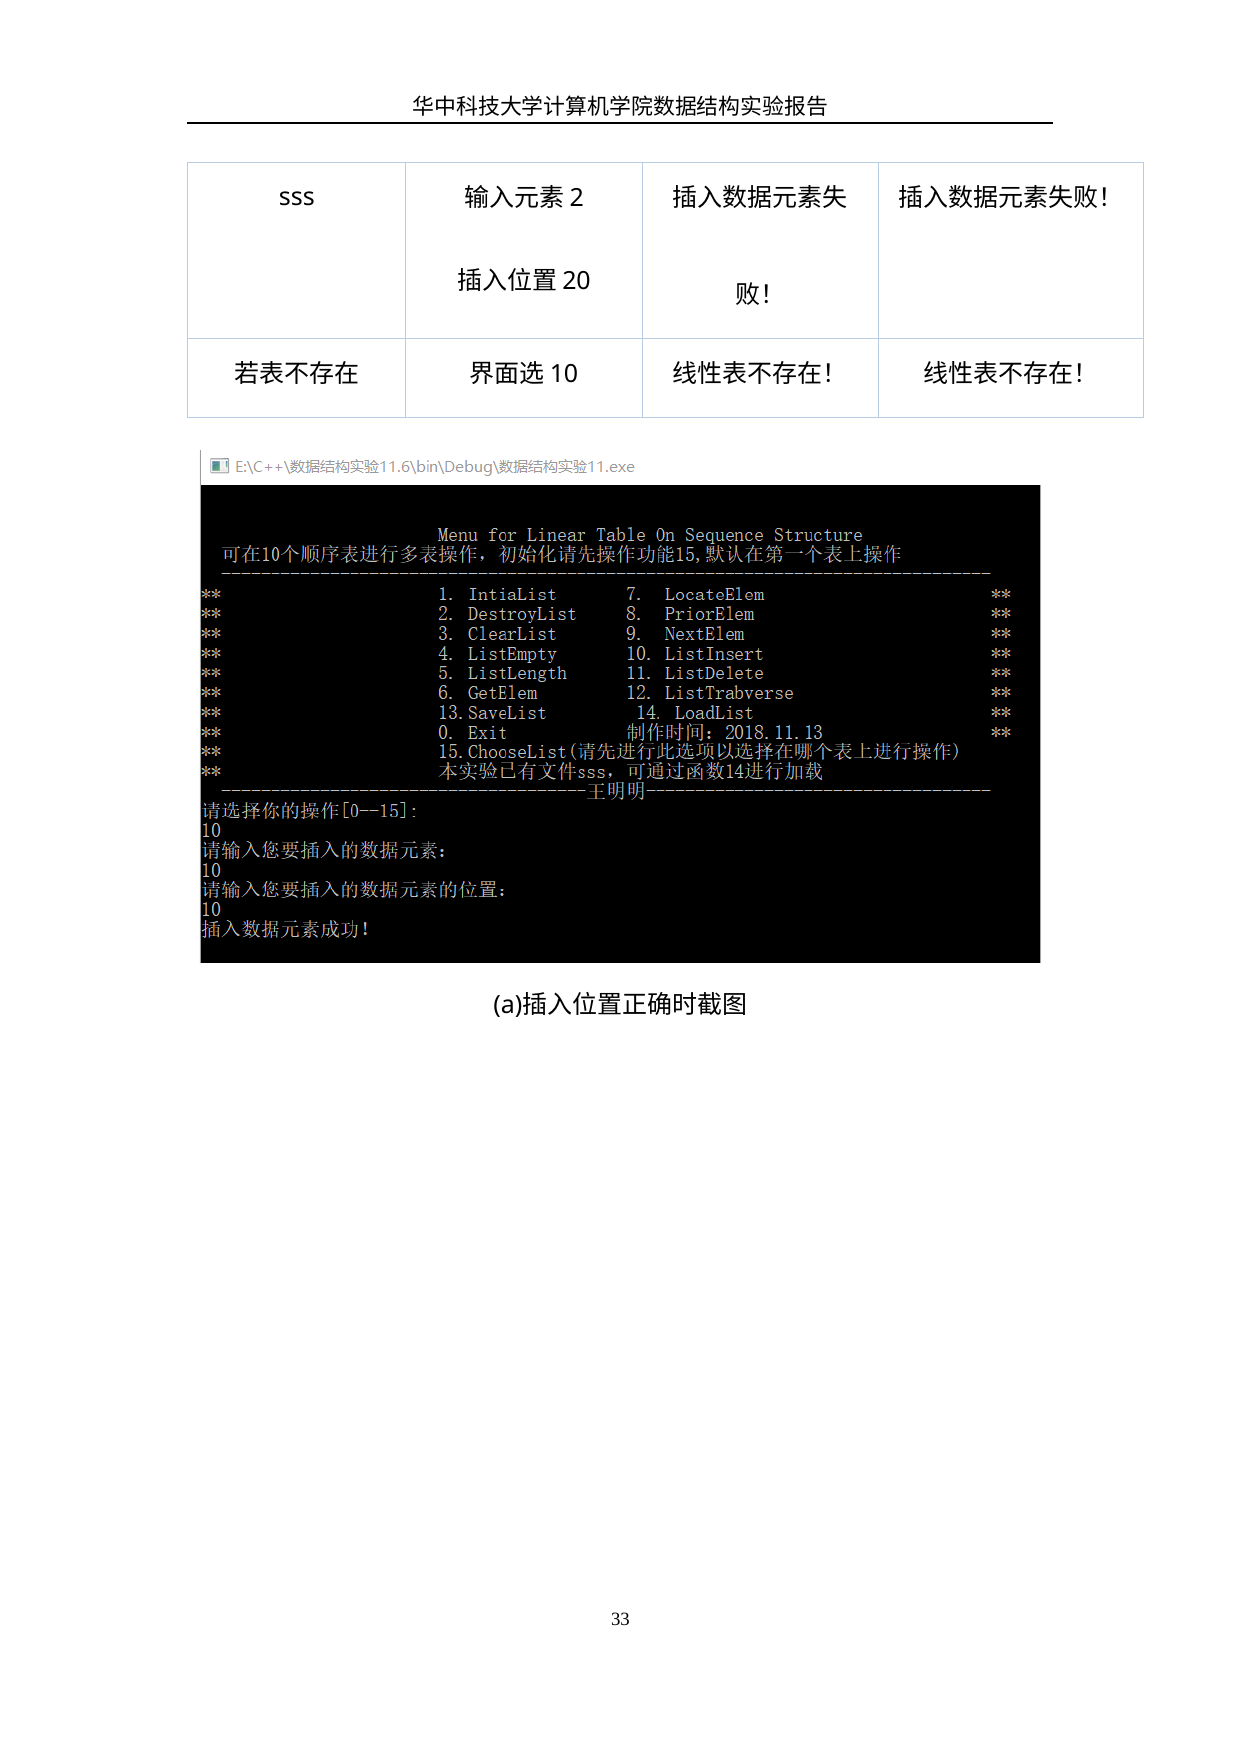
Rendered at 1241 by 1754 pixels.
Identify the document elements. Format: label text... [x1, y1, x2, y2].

text (a)插入位置正确时截图 [187, 970, 1053, 1035]
table_cell 插入位置不正确！ 插入数据元素失败！ [879, 163, 1143, 338]
table_cell 插入位置不正确！ 插入数据元素失败！ [643, 163, 878, 338]
table_cell 线性表不存在！ [643, 339, 878, 417]
table_cell 若表不存在 [188, 339, 405, 417]
table_cell 线性表不存在！ [879, 339, 1143, 417]
table_cell sss [188, 163, 405, 338]
table_cell 界面选10 输入元素2 插入位置20 [406, 163, 642, 338]
table_cell 界面选10 [406, 339, 642, 417]
picture [199, 450, 1041, 963]
